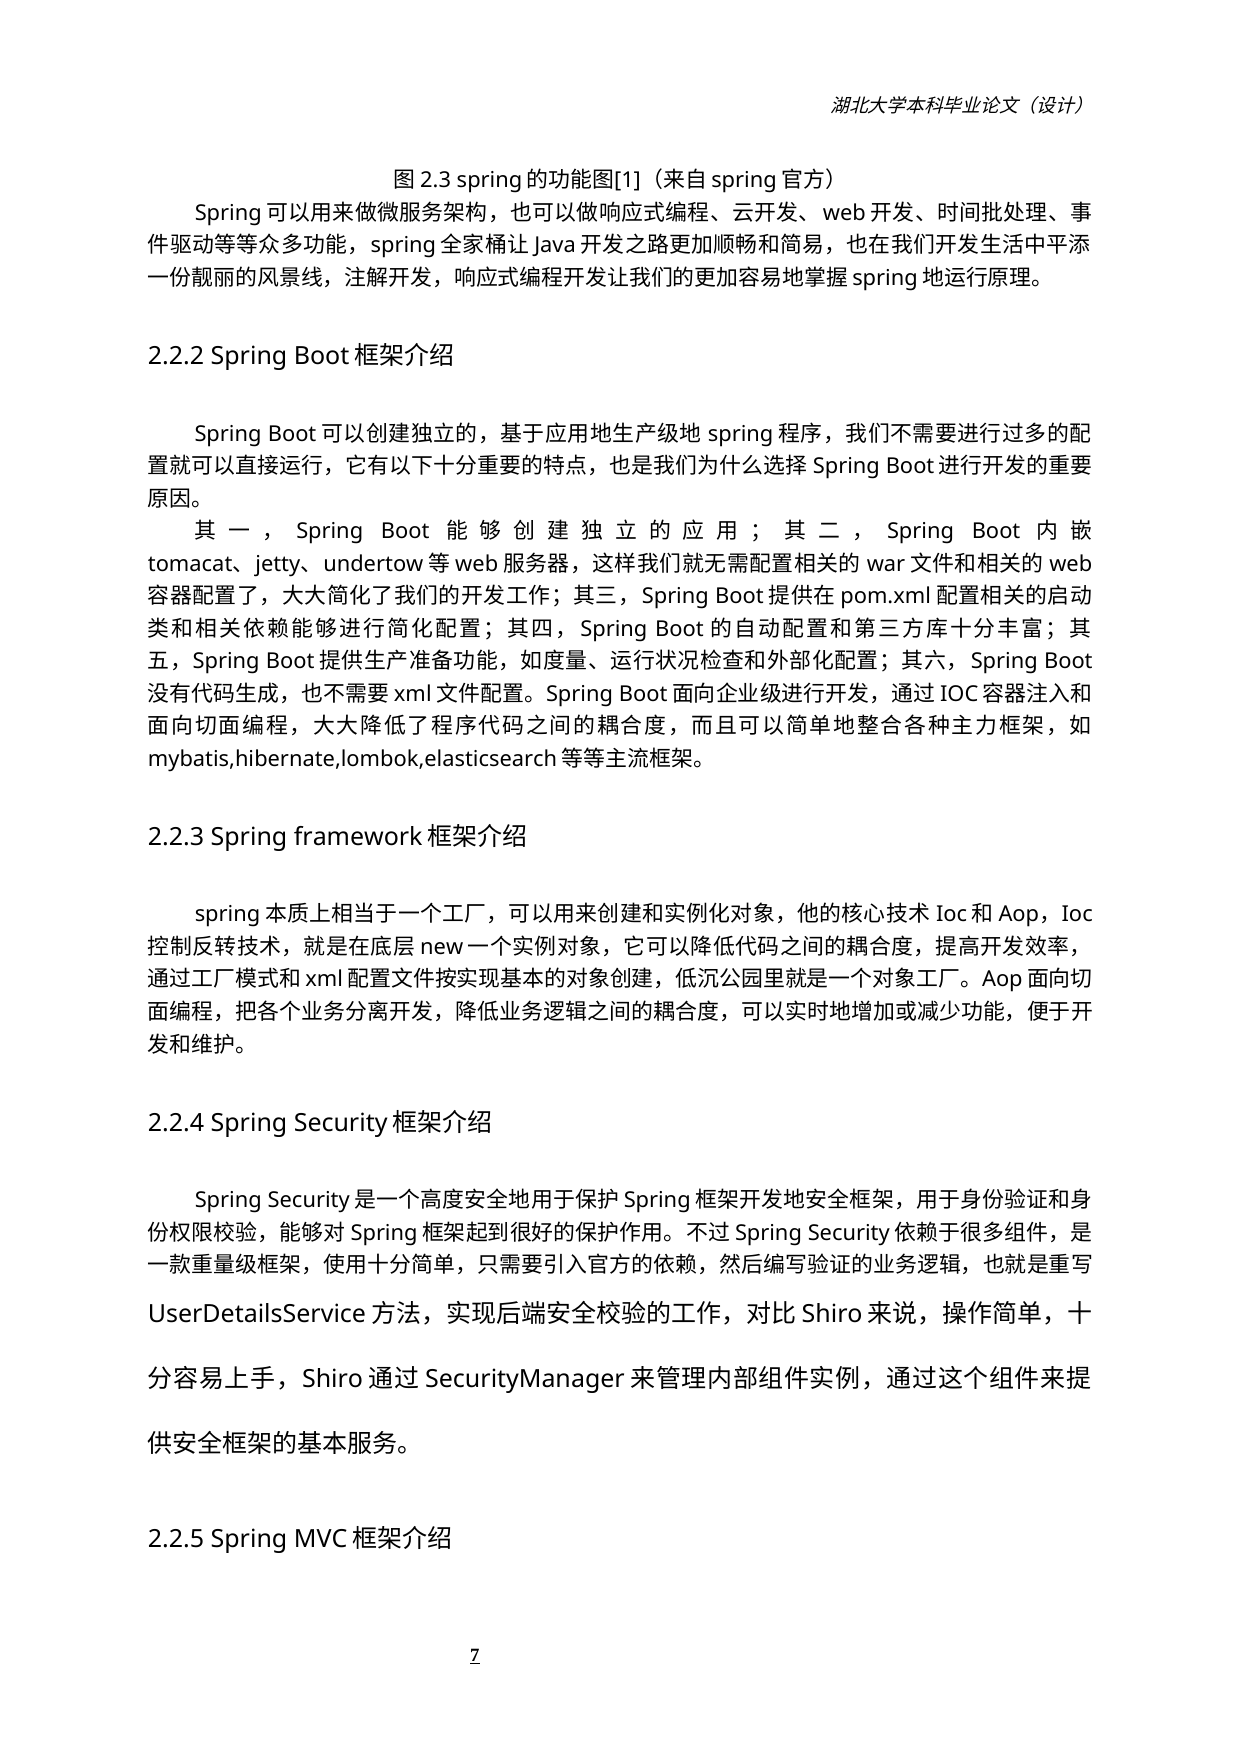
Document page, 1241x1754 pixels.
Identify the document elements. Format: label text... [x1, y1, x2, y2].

subtitle 2.2.3 Spring framework框架介绍 [148, 802, 1093, 867]
subtitle 2.2.5 Spring MVC框架介绍 [148, 1504, 1093, 1569]
list Spring Boot可以创建独立的，基于应用地生产级地spring程序，我们不需要进行过多的配置就可以直接运行，它有以下十分重要的特点，也是我们为什么选择Spring Boot进行开发的重要原因。 [148, 415, 1093, 513]
list spring本质上相当于一个工厂，可以用来创建和实例化对象，他的核心技术Ioc和Aop，Ioc控制反转技术，就是在底层new一个实例对象，它可以降低代码之间的耦合度，提高开发效率，通过工厂模式和xml配置文件按实现基本的对象创建，低沉公园里就是一个对象工厂。Aop面向切面编程，把各个业务分离开发，降低业务逻辑之间的耦合度，可以实时地增加或减少功能，便于开发和维护。 [148, 896, 1093, 1059]
list 图2.3 spring的功能图[1]（来自spring官方） [148, 162, 1093, 194]
subtitle 2.2.2 Spring Boot框架介绍 [148, 321, 1093, 386]
subtitle 2.2.4 Spring Security框架介绍 [148, 1088, 1093, 1153]
list 其一，Spring Boot能够创建独立的应用；其二，Spring Boot内嵌tomacat、jetty、undertow等web服务器，这样我们就无需配置相关的war文件和相关的web容器配置了，大大简化了我们的开发工作；其三，Spring Boot提供在pom.xml配置相关的启动类和相关依赖能够进行简化配置；其四，Spring Boot的自动配置和第三方库十分丰富；其五，Spring Boot提供生产准备功能，如度量、运行状况检查和外部化配置；其六，Spring Boot没有代码生成，也不需要xml文件配置。Spring Boot面向企业级进行开发，通过IOC容器注入和面向切面编程，大大降低了程序代码之间的耦合度，而且可以简单地整合各种主力框架，如mybatis,hibernate,lombok,elasticsearch等等主流框架。 [148, 513, 1093, 773]
list Spring Security是一个高度安全地用于保护Spring框架开发地安全框架，用于身份验证和身份权限校验，能够对Spring框架起到很好的保护作用。不过Spring Security依赖于很多组件，是一款重量级框架，使用十分简单，只需要引入官方的依赖，然后编写验证的业务逻辑，也就是重写UserDetailsService方法，实现后端安全校验的工作，对比Shiro来说，操作简单，十分容易上手，Shiro通过SecurityManager来管理内部组件实例，通过这个组件来提供安全框架的基本服务。 [148, 1182, 1093, 1474]
list Spring可以用来做微服务架构，也可以做响应式编程、云开发、web开发、时间批处理、事件驱动等等众多功能，spring全家桶让Java开发之路更加顺畅和简易，也在我们开发生活中平添一份靓丽的风景线，注解开发，响应式编程开发让我们的更加容易地掌握spring地运行原理。 [148, 194, 1093, 292]
